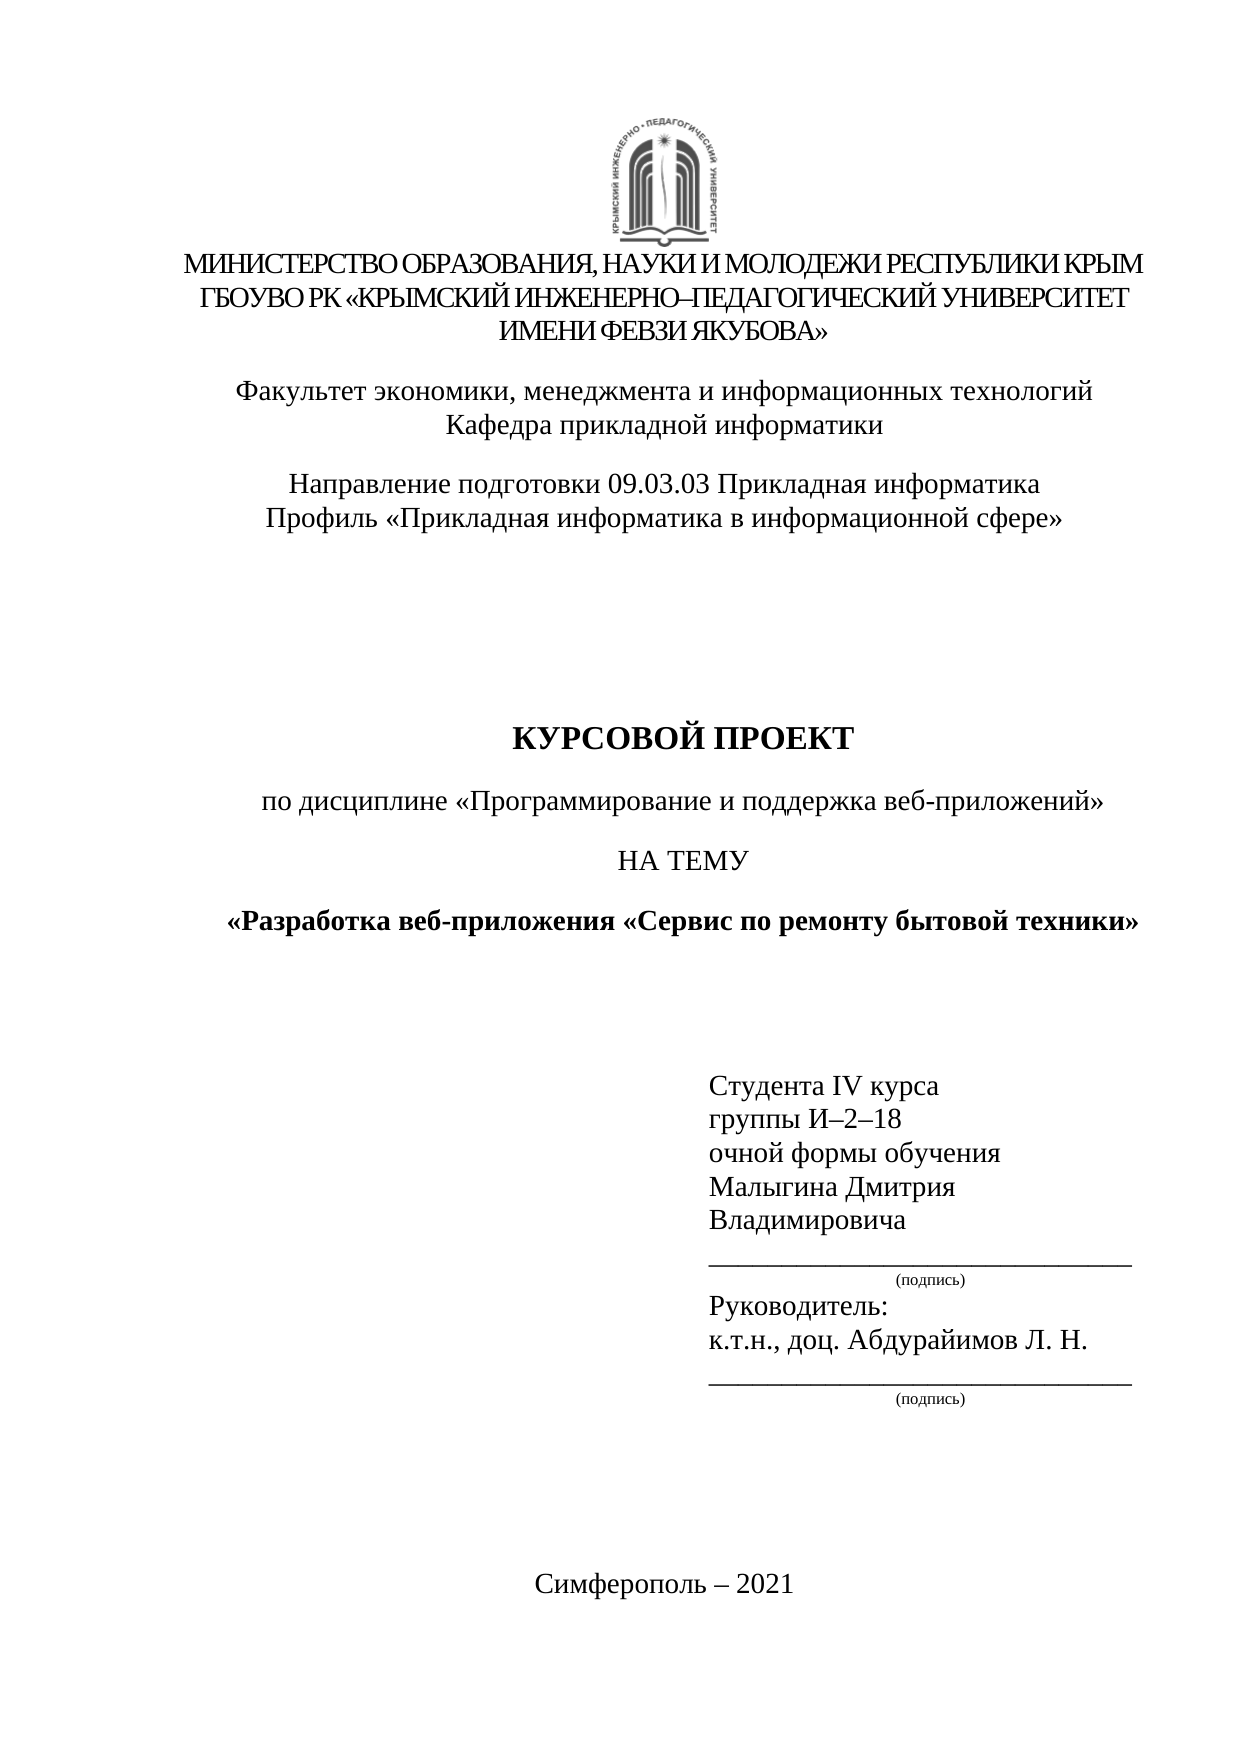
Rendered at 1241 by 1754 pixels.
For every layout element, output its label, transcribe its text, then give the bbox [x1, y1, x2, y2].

text Малыгина Дмитрия Владимировича [709, 1169, 1152, 1236]
text Направление подготовки 09.03.03 Прикладная информатика [177, 467, 1152, 500]
text _____________________________ [709, 1236, 1152, 1269]
text НА ТЕМУ [215, 843, 1152, 876]
text _____________________________ [709, 1356, 1152, 1389]
text КУРСОВОЙ ПРОЕКТ [215, 718, 1152, 757]
text Кафедра прикладной информатики [177, 407, 1152, 440]
text «Разработка веб-приложения «Сервис по ремонту бытовой техники» [215, 903, 1152, 936]
picture [611, 118, 718, 247]
text группы И–2–18 [709, 1102, 1152, 1135]
text Руководитель: [709, 1288, 1152, 1322]
text Профиль «Прикладная информатика в информационной сфере» [177, 500, 1152, 534]
text МИНИСТЕРСТВО ОБРАЗОВАНИЯ, НАУКИ И МОЛОДЕЖИ РЕСПУБЛИКИ КРЫМ [177, 246, 1152, 280]
text к.т.н., доц. Абдурайимов Л. Н. [709, 1322, 1152, 1356]
text по дисциплине «Программирование и поддержка веб-приложений» [215, 783, 1152, 816]
text очной формы обучения [709, 1135, 1152, 1169]
text (подпись) [709, 1269, 1152, 1288]
text ГБОУВО РК «КРЫМСКИЙ ИНЖЕНЕРНО–ПЕДАГОГИЧЕСКИЙ УНИВЕРСИТЕТ ИМЕНИ ФЕВЗИ ЯКУБОВА» [177, 280, 1152, 347]
text Факультет экономики, менеджмента и информационных технологий [177, 373, 1152, 407]
text Студента IV курса [709, 1068, 1152, 1102]
text Симферополь – 2021 [177, 1566, 1152, 1600]
text (подпись) [709, 1389, 1152, 1408]
